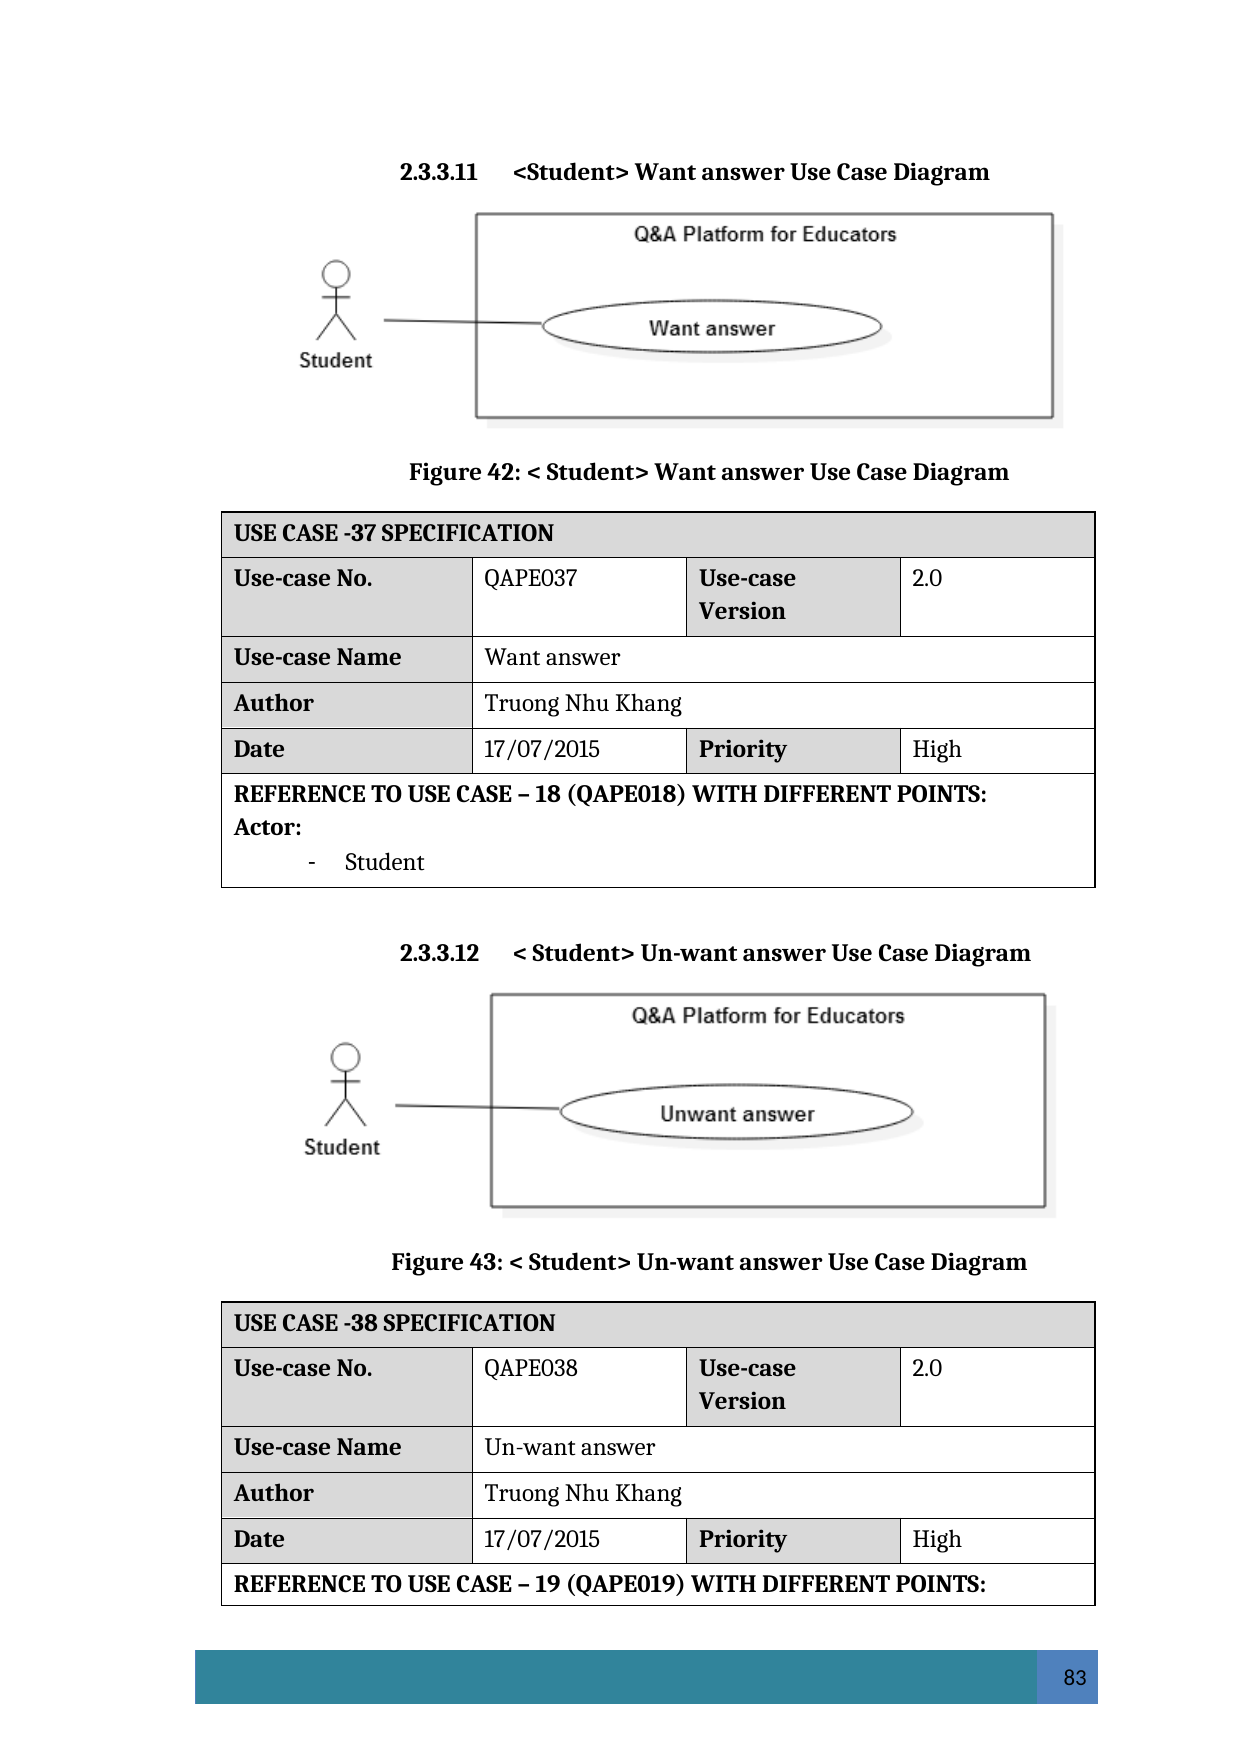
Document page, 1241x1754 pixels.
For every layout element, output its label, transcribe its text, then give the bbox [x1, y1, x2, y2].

text Figure 42: < Student> Want answer Use Case Diagram [222, 458, 1122, 486]
table_cell 17/07/2015 [473, 1519, 686, 1563]
subtitle < Student> Un-want answer Use Case Diagram [400, 939, 1122, 967]
table_cell High [901, 729, 1094, 773]
table_header USE CASE -38 SPECIFICATION [222, 1303, 1094, 1347]
table_cell Use-case Version [687, 558, 900, 636]
table_cell Priority [687, 1519, 900, 1563]
table_cell Use-case No. [222, 558, 472, 636]
table_cell REFERENCE TO USE CASE – 18 (QAPE018) WITH DIFFERENT POINTS: Actor: Student [222, 774, 1094, 887]
table_header USE CASE -37 SPECIFICATION [222, 513, 1094, 557]
table_cell Priority [687, 729, 900, 773]
picture [282, 980, 1061, 1223]
table_cell Date [222, 729, 472, 773]
table_cell Use-case No. [222, 1348, 472, 1426]
table_cell 2.0 [901, 558, 1094, 636]
table_cell Truong Nhu Khang [473, 1473, 1094, 1517]
subtitle <Student> Want answer Use Case Diagram [400, 158, 1122, 187]
table_cell 17/07/2015 [473, 729, 686, 773]
table_cell Use-case Name [222, 1427, 472, 1472]
table_cell Un-want answer [473, 1427, 1094, 1472]
table_cell Use-case Version [687, 1348, 900, 1426]
table_cell Date [222, 1519, 472, 1563]
table_cell Truong Nhu Khang [473, 683, 1094, 727]
table_cell Use-case Name [222, 637, 472, 682]
table_cell QAPE038 [473, 1348, 686, 1426]
table_cell High [901, 1519, 1094, 1563]
table_cell 2.0 [901, 1348, 1094, 1426]
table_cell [222, 1564, 1094, 1605]
table_cell Author [222, 683, 472, 727]
picture [275, 199, 1068, 433]
text Figure 43: < Student> Un-want answer Use Case Diagram [222, 1248, 1122, 1276]
table_cell Author [222, 1473, 472, 1517]
table_cell Want answer [473, 637, 1094, 682]
table_cell QAPE037 [473, 558, 686, 636]
